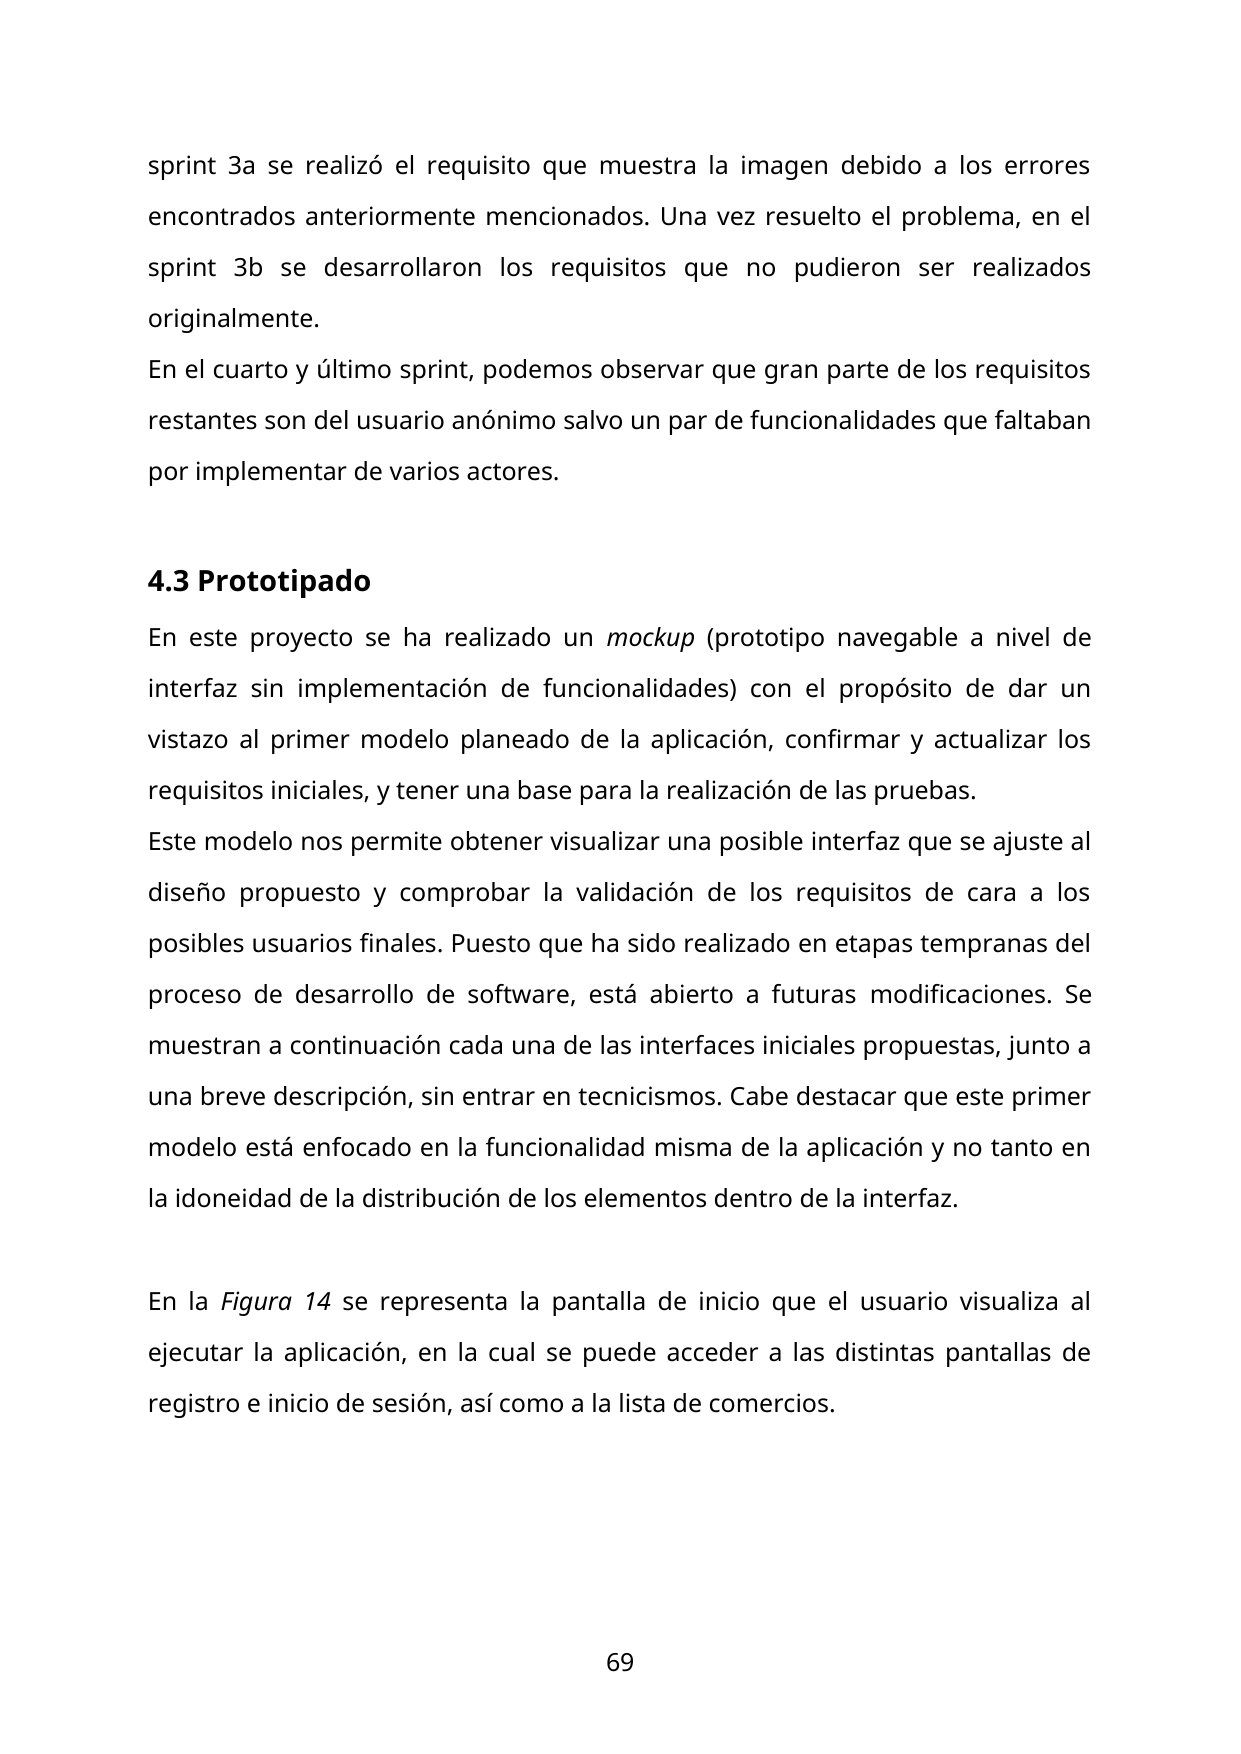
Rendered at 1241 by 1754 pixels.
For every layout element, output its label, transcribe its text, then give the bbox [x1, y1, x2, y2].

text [148, 148, 1092, 335]
text En este proyecto se ha realizado un mockup (prototipo navegable a nivel de interfaz sin implementación de funcionalidades) con el propósito de dar un vistazo al primer modelo planeado de la aplicación, confirmar y actualizar los requisitos iniciales, y tener una base para la realización de las pruebas. [148, 620, 1092, 807]
text 4.3 Prototipado [148, 560, 1092, 600]
text En el cuarto y último sprint, podemos observar que gran parte de los requisitos restantes son del usuario anónimo salvo un par de funcionalidades que faltaban por implementar de varios actores. [148, 352, 1092, 488]
text Este modelo nos permite obtener visualizar una posible interfaz que se ajuste al diseño propuesto y comprobar la validación de los requisitos de cara a los posibles usuarios finales. Puesto que ha sido realizado en etapas tempranas del proceso de desarrollo de software, está abierto a futuras modificaciones. Se muestran a continuación cada una de las interfaces iniciales propuestas, junto a una breve descripción, sin entrar en tecnicismos. Cabe destacar que este primer modelo está enfocado en la funcionalidad misma de la aplicación y no tanto en la idoneidad de la distribución de los elementos dentro de la interfaz. [148, 824, 1092, 1215]
text En la Figura 14 se representa la pantalla de inicio que el usuario visualiza al ejecutar la aplicación, en la cual se puede acceder a las distintas pantallas de registro e inicio de sesión, así como a la lista de comercios. [148, 1283, 1092, 1419]
